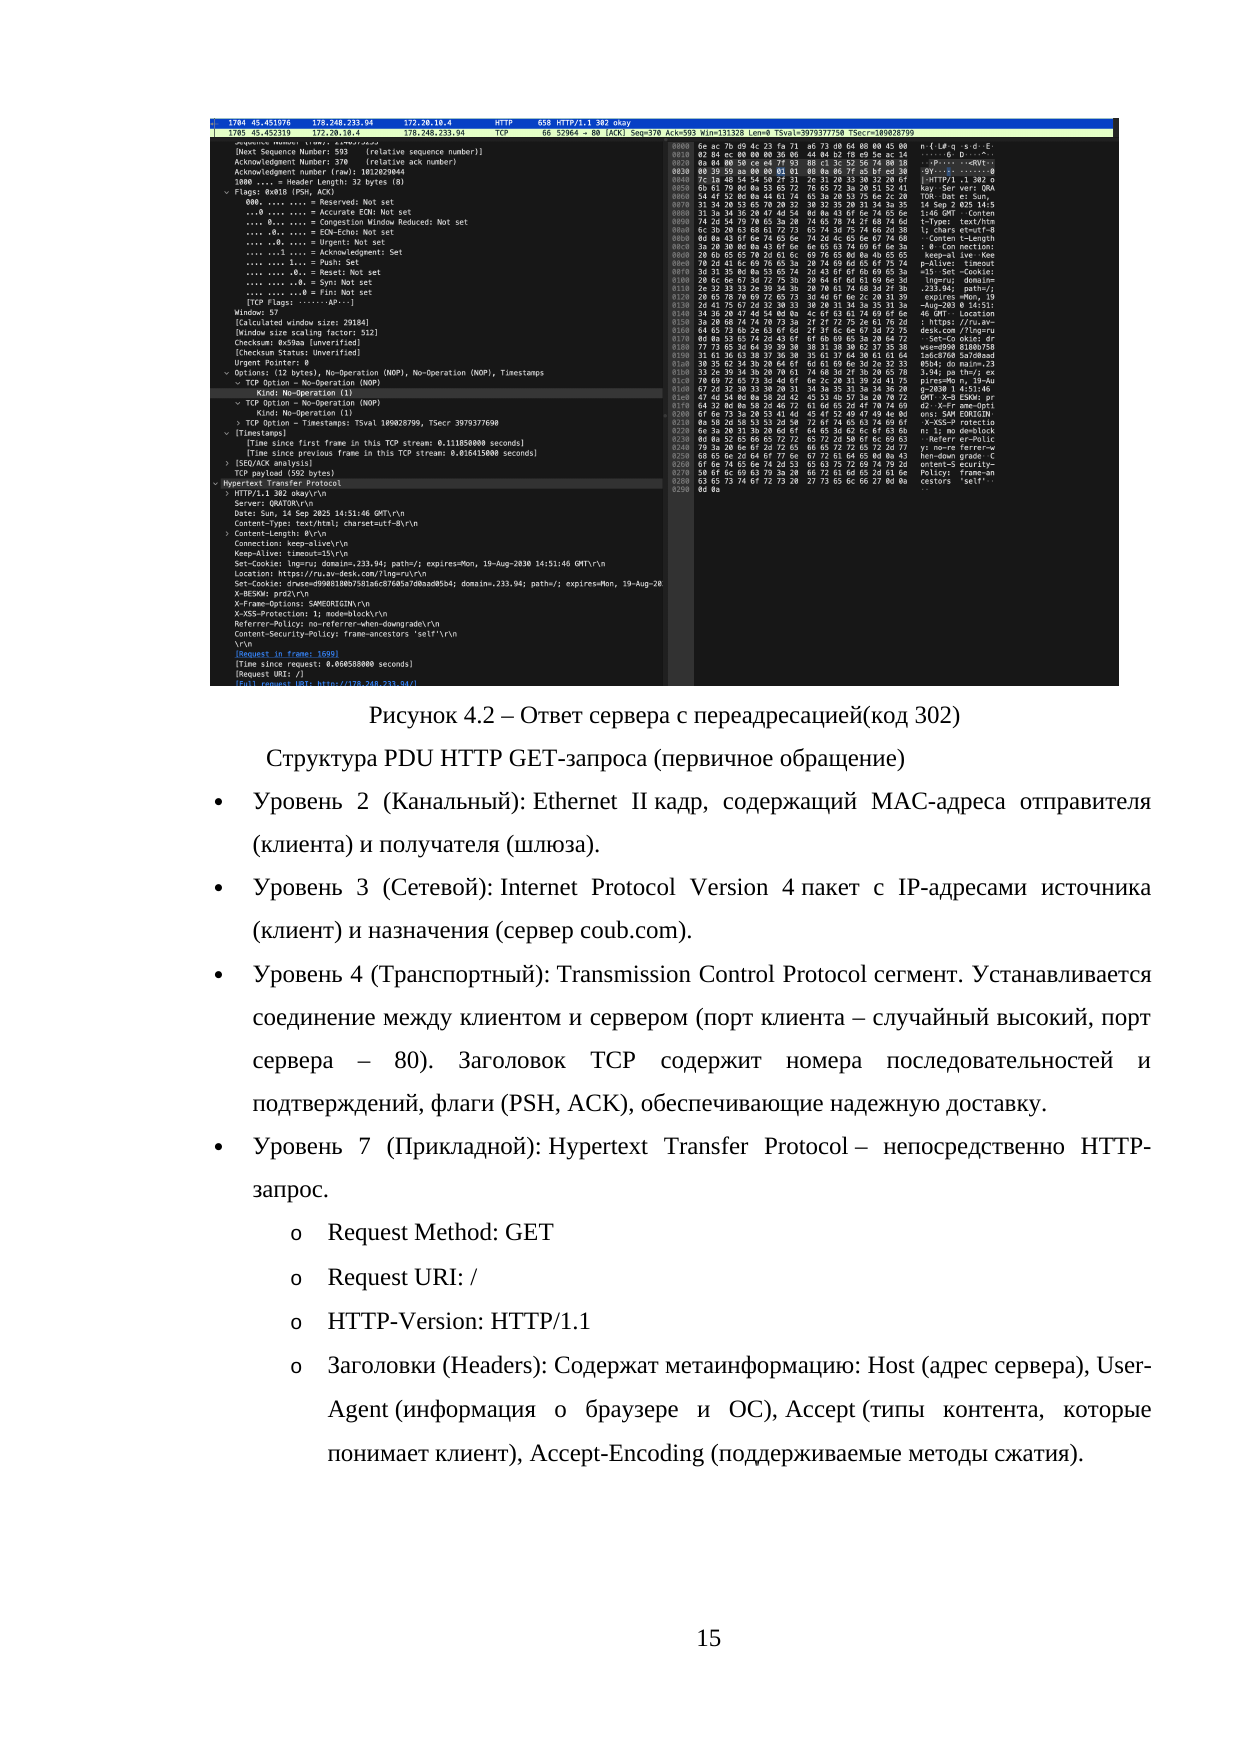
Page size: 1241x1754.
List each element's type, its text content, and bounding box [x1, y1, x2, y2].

list Уровень 2 (Канальный): Ethernet II кадр, содержащий MAC-адреса отправителя (клиента) и получателя (шлюза). [215, 786, 1152, 858]
text Структура PDU HTTP GET-запроса (первичное обращение) [177, 743, 1152, 772]
list Уровень 4 (Транспортный): Transmission Control Protocol сегмент. Устанавливается соединение между клиентом и сервером (порт клиента – случайный высокий, порт сервера – 80). Заголовок TCP содержит номера последовательностей и подтверждений, флаги (PSH, ACK), обеспечивающие надежную доставку. [215, 959, 1152, 1117]
picture [210, 118, 1119, 686]
list Уровень 3 (Сетевой): Internet Protocol Version 4 пакет с IP-адресами источника (клиент) и назначения (сервер coub.com). [215, 872, 1152, 944]
text Рисунок 4.2 – Ответ сервера с переадресацией(код 302) [177, 700, 1152, 729]
list Заголовки (Headers): Содержат метаинформацию: Host (адрес сервера), User-Agent (информация о браузере и ОС), Accept (типы контента, которые понимает клиент), Accept-Encoding (поддерживаемые методы сжатия). [290, 1351, 1152, 1466]
list Уровень 7 (Прикладной): Hypertext Transfer Protocol – непосредственно HTTP-запрос. [215, 1131, 1152, 1203]
list HTTP-Version: HTTP/1.1 [290, 1306, 1152, 1336]
list Request Method: GET [290, 1217, 1152, 1247]
list Request URI: / [290, 1262, 1152, 1291]
